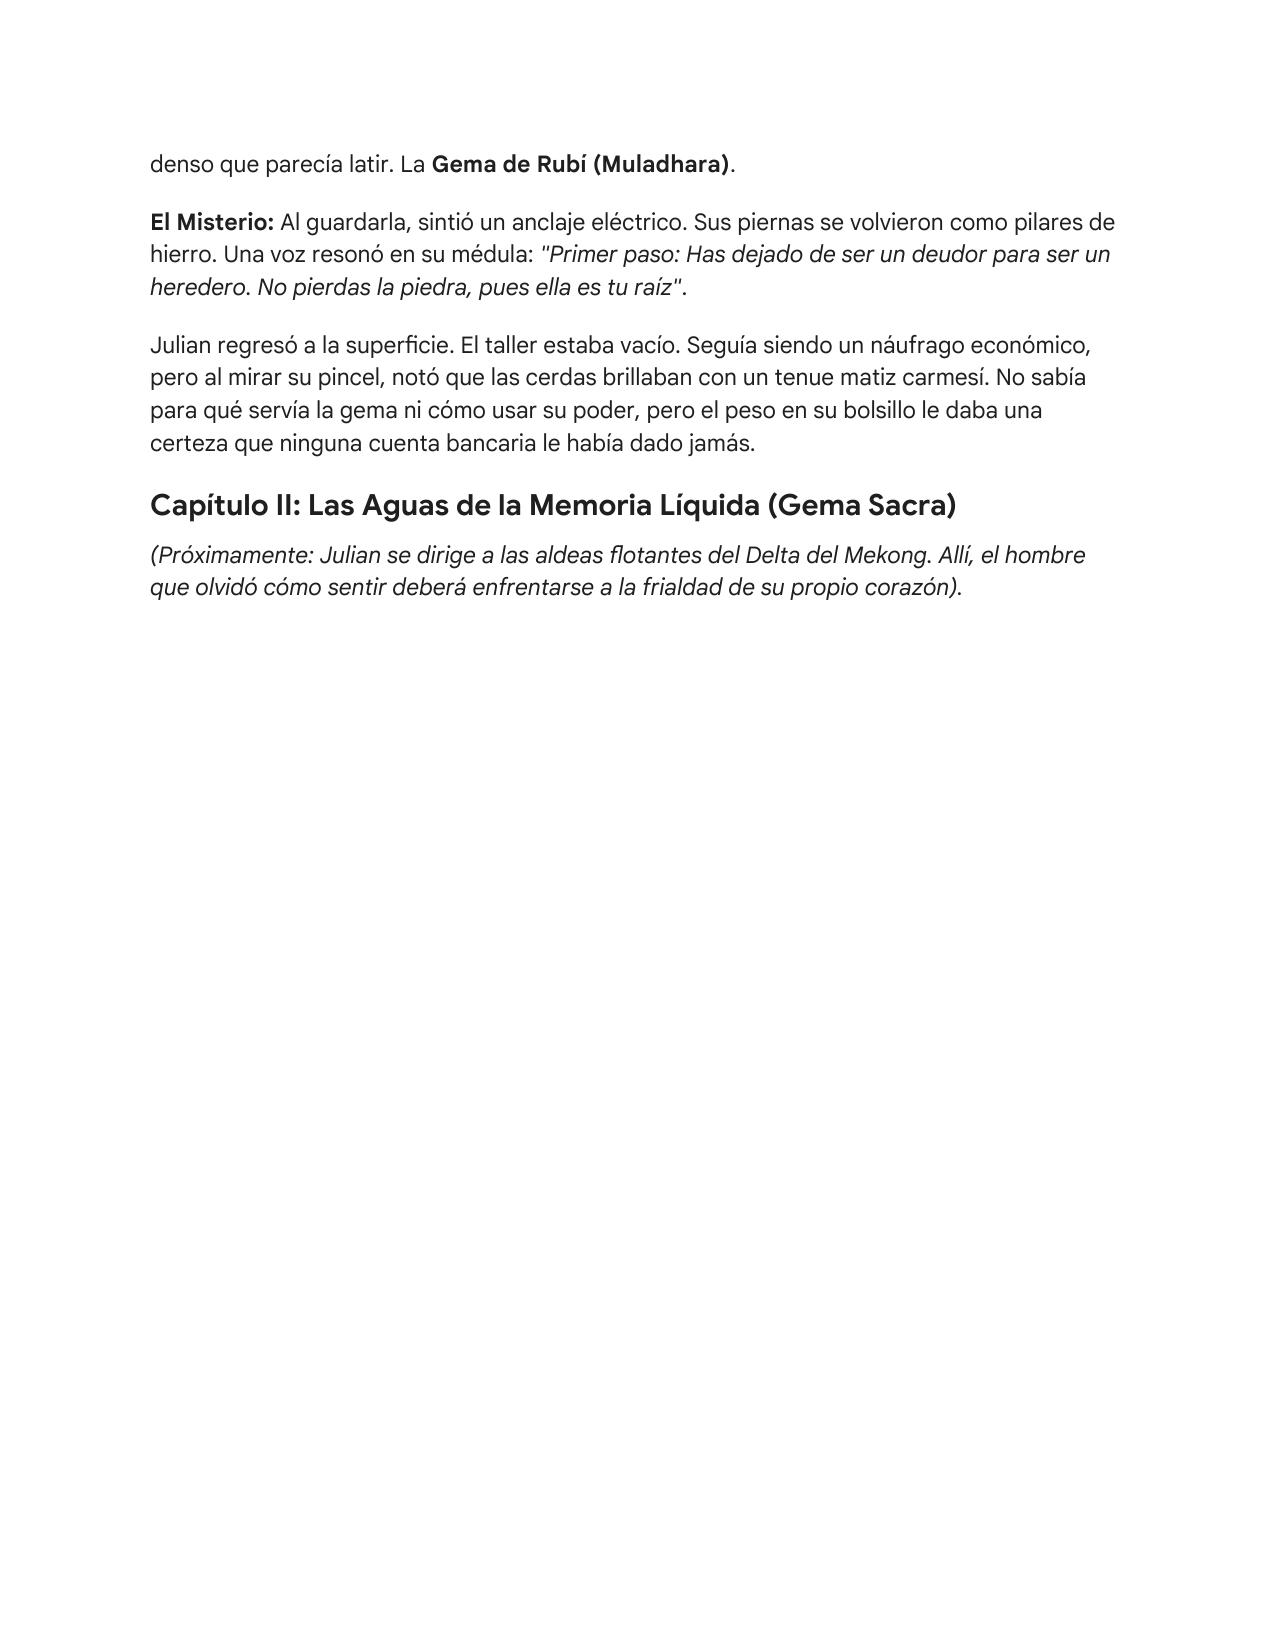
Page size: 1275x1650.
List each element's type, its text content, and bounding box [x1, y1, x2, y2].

text El Misterio: Al guardarla, sintió un anclaje eléctrico. Sus piernas se volvieron como pilares de hierro. Una voz resonó en su médula: "Primer paso: Has dejado de ser un deudor para ser un heredero. No pierdas la piedra, pues ella es tu raíz". [150, 208, 1125, 302]
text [150, 150, 1125, 179]
subtitle Capítulo II: Las Aguas de la Memoria Líquida (Gema Sacra) [150, 487, 1125, 523]
text (Próximamente: Julian se dirige a las aldeas flotantes del Delta del Mekong. Allí, el hombre que olvidó cómo sentir deberá enfrentarse a la frialdad de su propio corazón). [150, 541, 1125, 602]
text Julian regresó a la superficie. El taller estaba vacío. Seguía siendo un náufrago económico, pero al mirar su pincel, notó que las cerdas brillaban con un tenue matiz carmesí. No sabía para qué servía la gema ni cómo usar su poder, pero el peso en su bolsillo le daba una certeza que ninguna cuenta bancaria le había dado jamás. [150, 331, 1125, 458]
